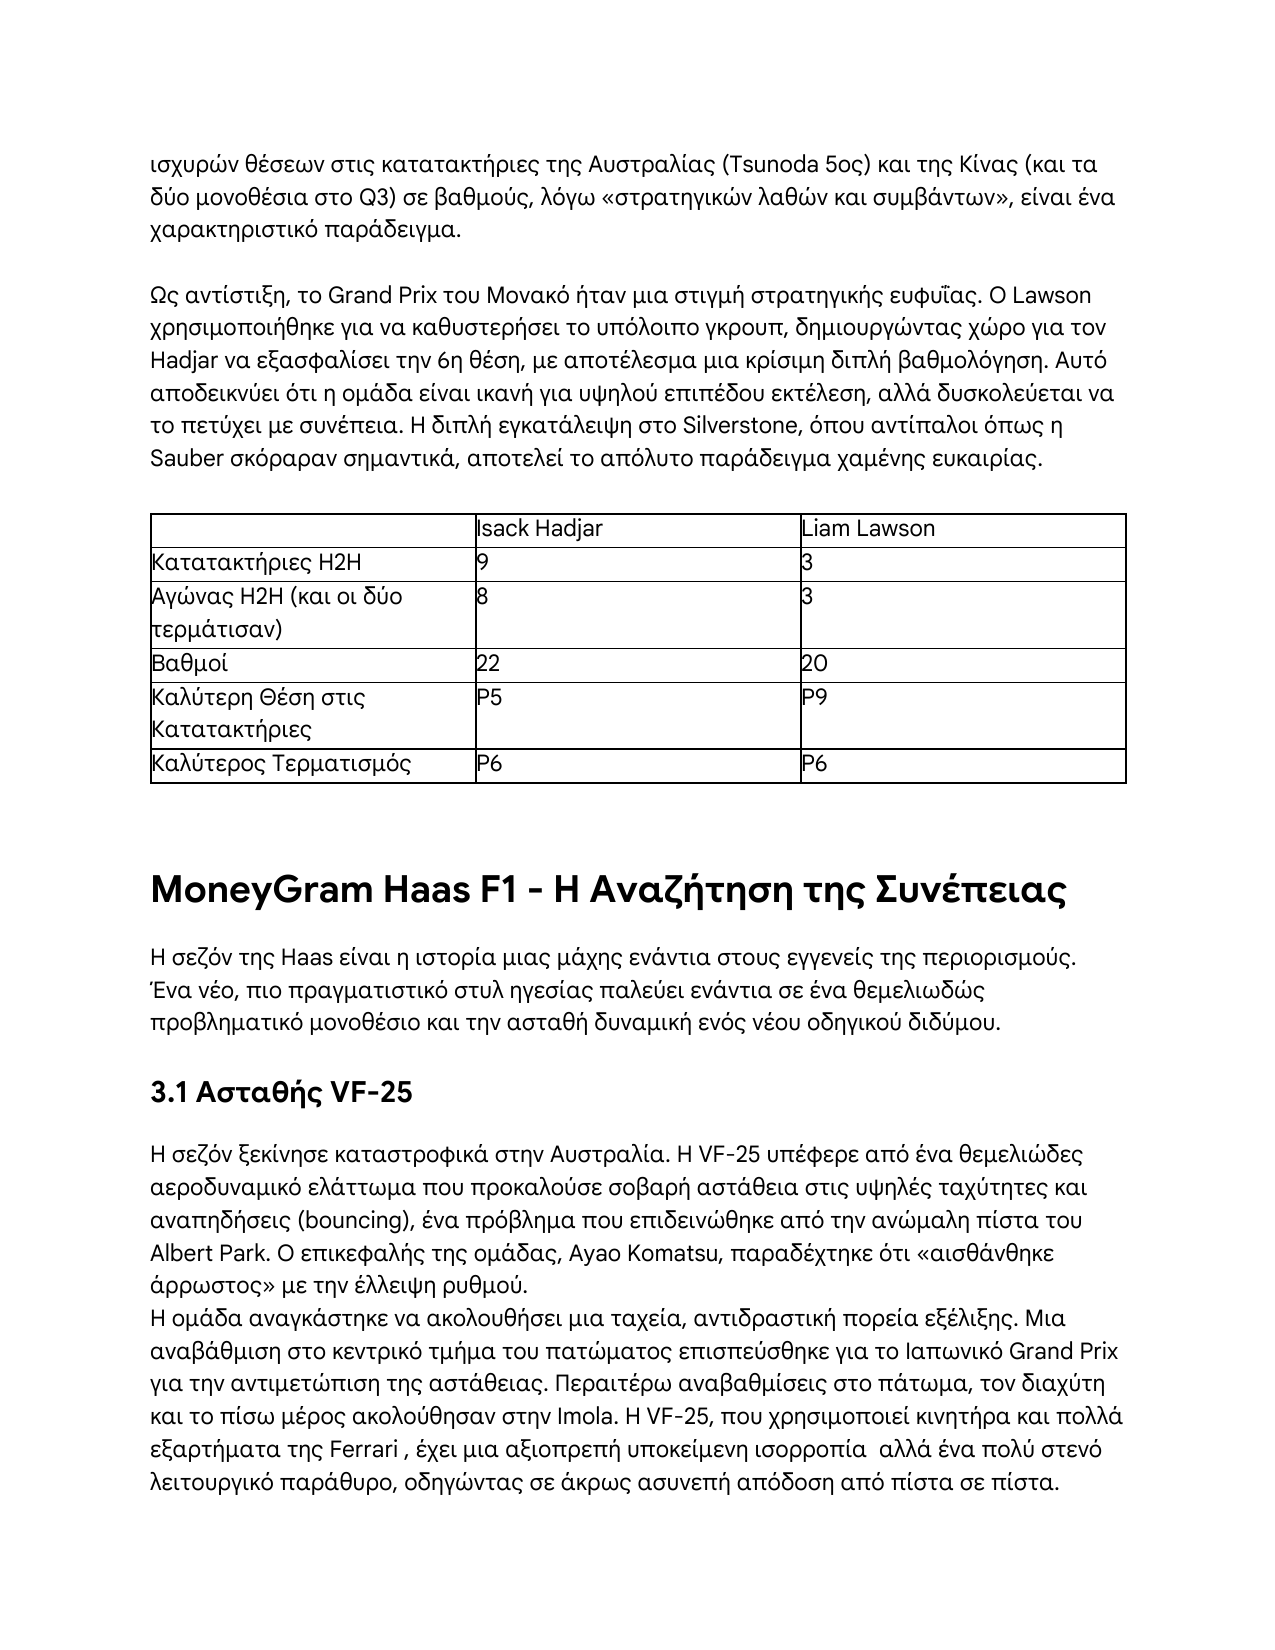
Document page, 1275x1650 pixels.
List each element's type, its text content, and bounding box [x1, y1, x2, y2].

table_cell Καλύτερη Θέση στις Κατατακτήριες [152, 683, 475, 748]
table_cell 9 [477, 548, 800, 581]
table_cell 3 [802, 582, 1125, 647]
text Η ομάδα αναγκάστηκε να ακολουθήσει μια ταχεία, αντιδραστική πορεία εξέλιξης. Μια αναβάθμιση στο κεντρικό τμήμα του πατώματος επισπεύσθηκε για το Ιαπωνικό Grand Prix για την αντιμετώπιση της αστάθειας. Περαιτέρω αναβαθμίσεις στο πάτωμα, τον διαχύτη και το πίσω μέρος ακολούθησαν στην Imola. Η VF-25, που χρησιμοποιεί κινητήρα και πολλά εξαρτήματα της Ferrari , έχει μια αξιοπρεπή υποκείμενη ισορροπία αλλά ένα πολύ στενό λειτουργικό παράθυρο, οδηγώντας σε άκρως ασυνεπή απόδοση από πίστα σε πίστα. [150, 1304, 1125, 1497]
table_cell 22 [477, 649, 800, 681]
table_cell Βαθμοί [152, 649, 475, 681]
table_cell P9 [802, 683, 1125, 748]
table_cell P6 [802, 750, 1125, 782]
table_cell Αγώνας H2H (και οι δύο τερμάτισαν) [152, 582, 475, 647]
text Η σεζόν ξεκίνησε καταστροφικά στην Αυστραλία. Η VF-25 υπέφερε από ένα θεμελιώδες αεροδυναμικό ελάττωμα που προκαλούσε σοβαρή αστάθεια στις υψηλές ταχύτητες και αναπηδήσεις (bouncing), ένα πρόβλημα που επιδεινώθηκε από την ανώμαλη πίστα του Albert Park. Ο επικεφαλής της ομάδας, Ayao Komatsu, παραδέχτηκε ότι «αισθάνθηκε άρρωστος» με την έλλειψη ρυθμού. [150, 1141, 1125, 1300]
subtitle 3.1 Ασταθής VF-25 [150, 1074, 1125, 1111]
table_header Liam Lawson [802, 515, 1125, 547]
table_cell P6 [477, 750, 800, 782]
text Ως αντίστιξη, το Grand Prix του Μονακό ήταν μια στιγμή στρατηγικής ευφυΐας. Ο Lawson χρησιμοποιήθηκε για να καθυστερήσει το υπόλοιπο γκρουπ, δημιουργώντας χώρο για τον Hadjar να εξασφαλίσει την 6η θέση, με αποτέλεσμα μια κρίσιμη διπλή βαθμολόγηση. Αυτό αποδεικνύει ότι η ομάδα είναι ικανή για υψηλού επιπέδου εκτέλεση, αλλά δυσκολεύεται να το πετύχει με συνέπεια. Η διπλή εγκατάλειψη στο Silverstone, όπου αντίπαλοι όπως η Sauber σκόραραν σημαντικά, αποτελεί το απόλυτο παράδειγμα χαμένης ευκαιρίας. [150, 281, 1125, 473]
table_cell 8 [477, 582, 800, 647]
table_cell 3 [802, 548, 1125, 581]
table_header Isack Hadjar [477, 515, 800, 547]
text Η σεζόν της Haas είναι η ιστορία μιας μάχης ενάντια στους εγγενείς της περιορισμούς. Ένα νέο, πιο πραγματιστικό στυλ ηγεσίας παλεύει ενάντια σε ένα θεμελιωδώς προβληματικό μονοθέσιο και την ασταθή δυναμική ενός νέου οδηγικού διδύμου. [150, 943, 1125, 1037]
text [150, 150, 1125, 244]
table_cell Καλύτερος Τερματισμός [152, 750, 475, 782]
table_cell P5 [477, 683, 800, 748]
table_cell Κατατακτήριες H2H [152, 548, 475, 581]
table_cell 20 [802, 649, 1125, 681]
table_header [152, 515, 475, 547]
subtitle MoneyGram Haas F1 - Η Αναζήτηση της Συνέπειας [150, 866, 1125, 913]
